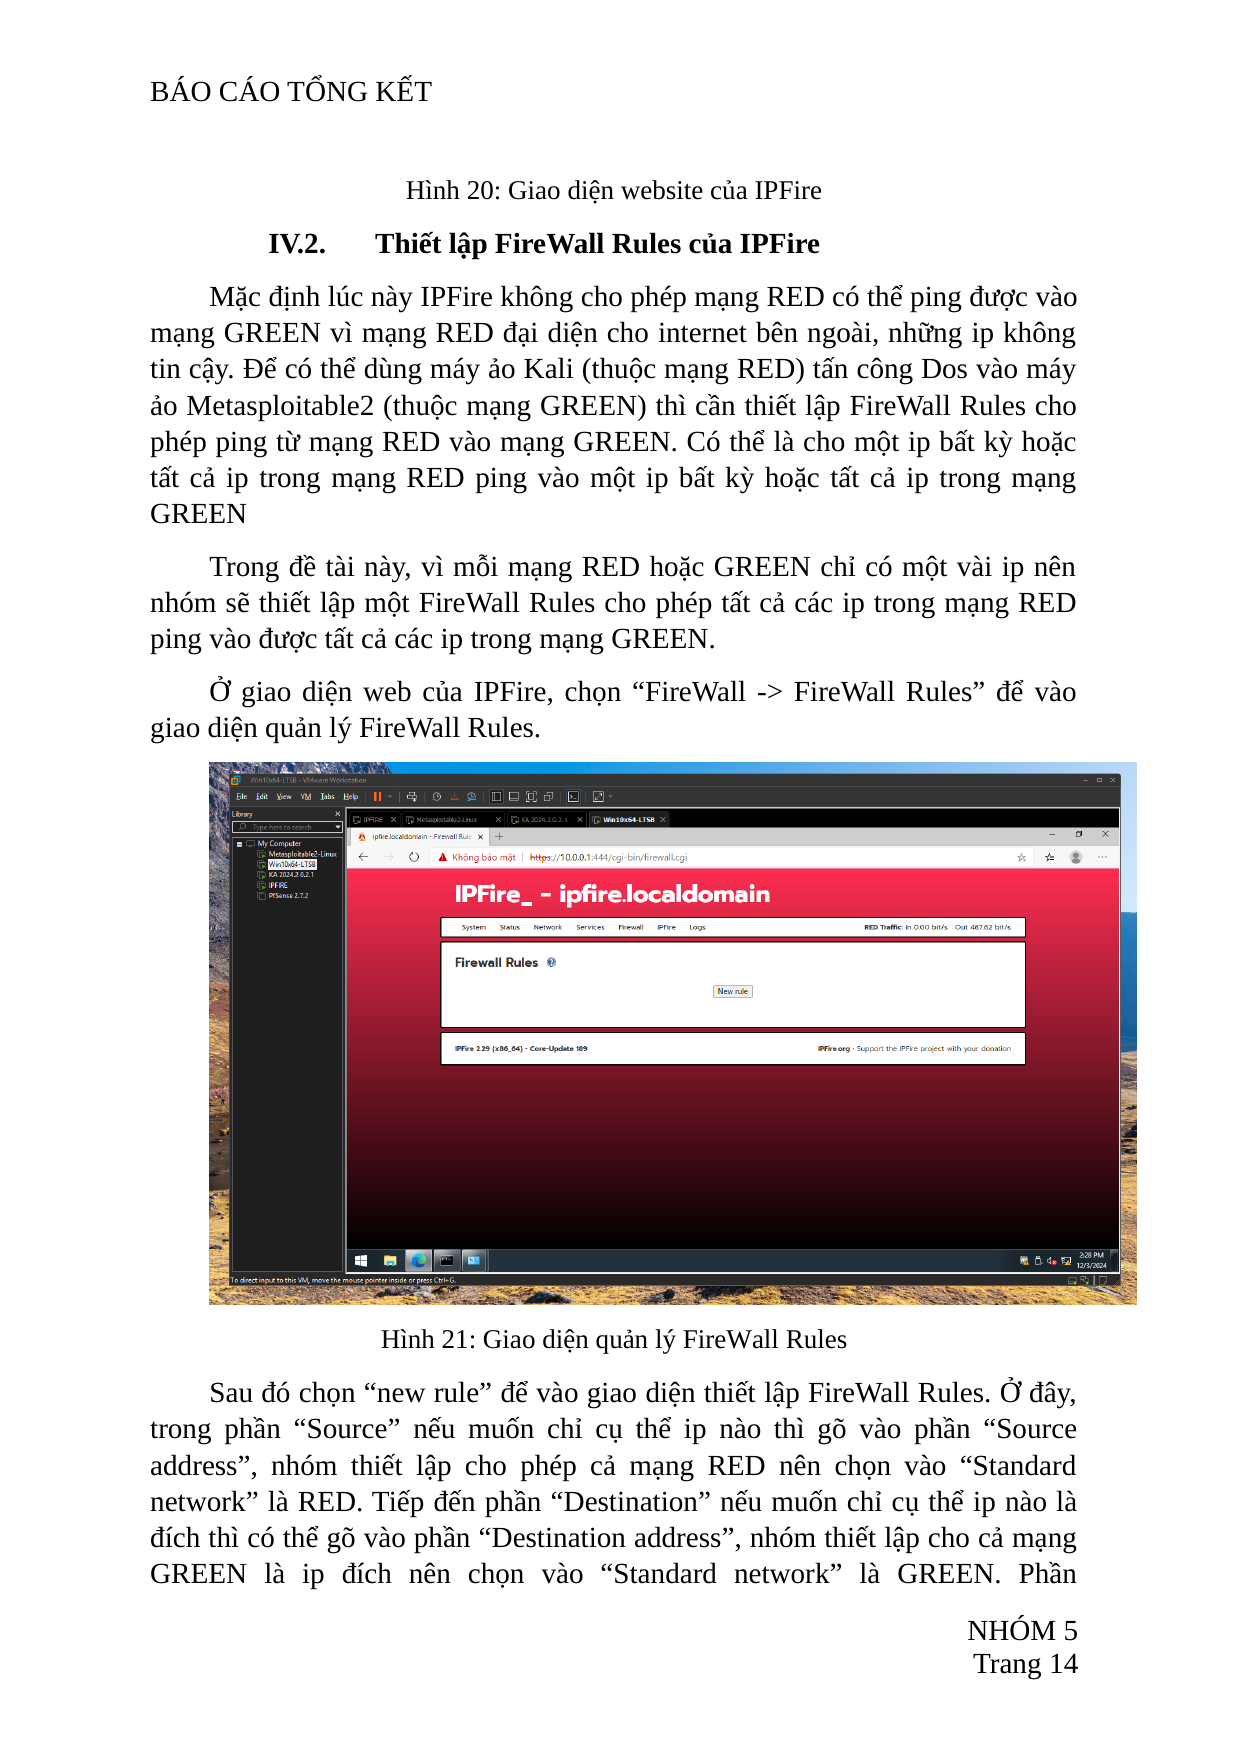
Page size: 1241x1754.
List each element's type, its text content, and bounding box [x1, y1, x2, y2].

text Ở giao diện web của IPFire, chọn “FireWall -> FireWall Rules” để vào giao diện quản lý FireWall Rules. [150, 674, 1078, 744]
text Thiết lập FireWall Rules của IPFire [209, 226, 1078, 260]
text Mặc định lúc này IPFire không cho phép mạng RED có thể ping được vào mạng GREEN vì mạng RED đại diện cho internet bên ngoài, những ip không tin cậy. Để có thể dùng máy ảo Kali (thuộc mạng RED) tấn công Dos vào máy ảo Metasploitable2 (thuộc mạng GREEN) thì cần thiết lập FireWall Rules cho phép ping từ mạng RED vào mạng GREEN. Có thể là cho một ip bất kỳ hoặc tất cả ip trong mạng RED ping vào một ip bất kỳ hoặc tất cả ip trong mạng GREEN [150, 279, 1078, 529]
text Hình 20: Giao diện website của IPFire [150, 174, 1078, 206]
text Trong đề tài này, vì mỗi mạng RED hoặc GREEN chỉ có một vài ip nên nhóm sẽ thiết lập một FireWall Rules cho phép tất cả các ip trong mạng RED ping vào được tất cả các ip trong mạng GREEN. [150, 549, 1078, 655]
picture [209, 762, 1137, 1305]
text Hình 21: Giao diện quản lý FireWall Rules [150, 1323, 1078, 1354]
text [150, 1375, 1078, 1590]
